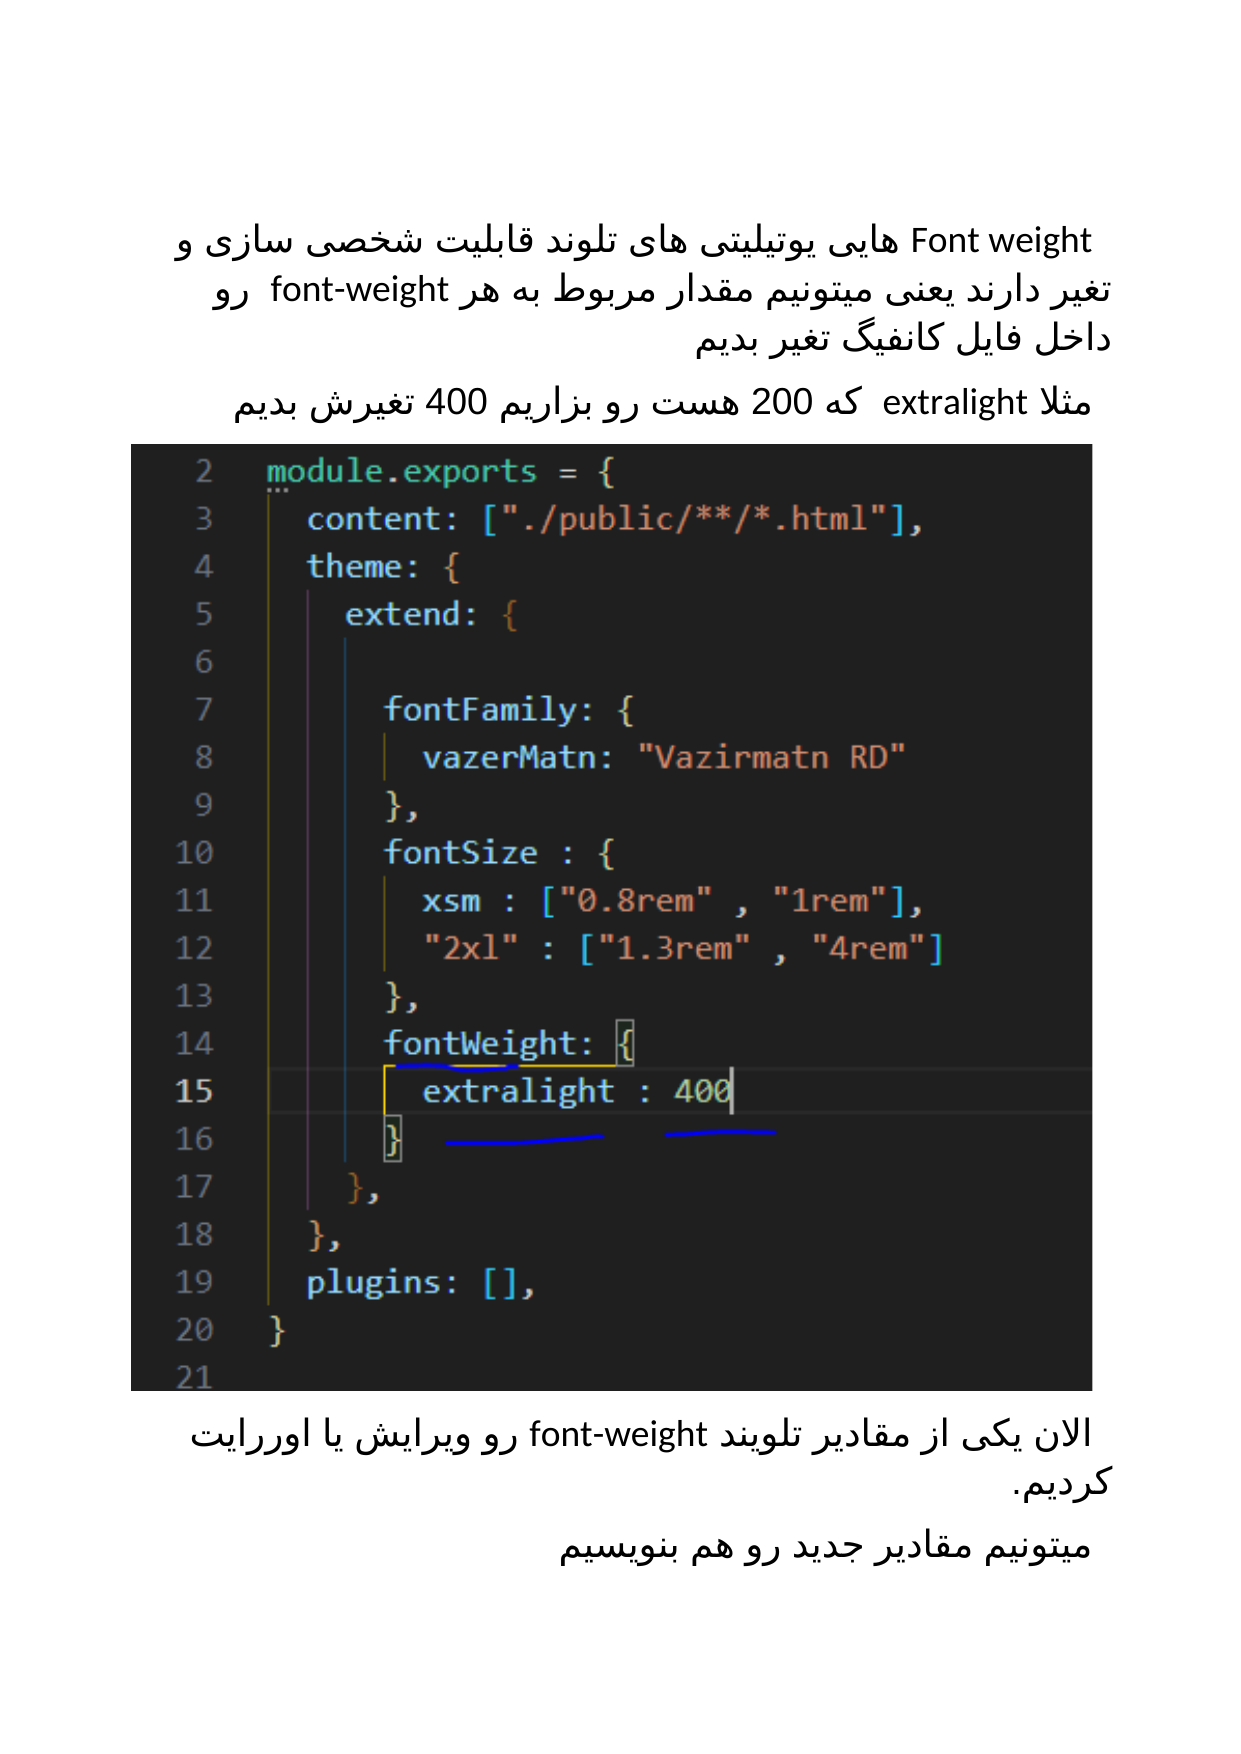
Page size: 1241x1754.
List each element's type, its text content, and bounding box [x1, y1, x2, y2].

text Font weight هایی یوتیلیتی های تلوند قابلیت شخصی سازی و تغیر دارند یعنی میتونیم مقدار مربوط به هر font-weight رو داخل فایل کانفیگ تغیر بدیم [150, 216, 1112, 358]
picture [131, 444, 1093, 1391]
text مثلا extralight که 200 هست رو بزاریم 400 تغیرش بدیم [150, 378, 1112, 424]
text الان یکی از مقادیر تلویند font-weight رو ویرایش یا اوررایت کردیم. [150, 1410, 1112, 1502]
text میتونیم مقادیر جدید رو هم بنویسیم [150, 1522, 1112, 1566]
